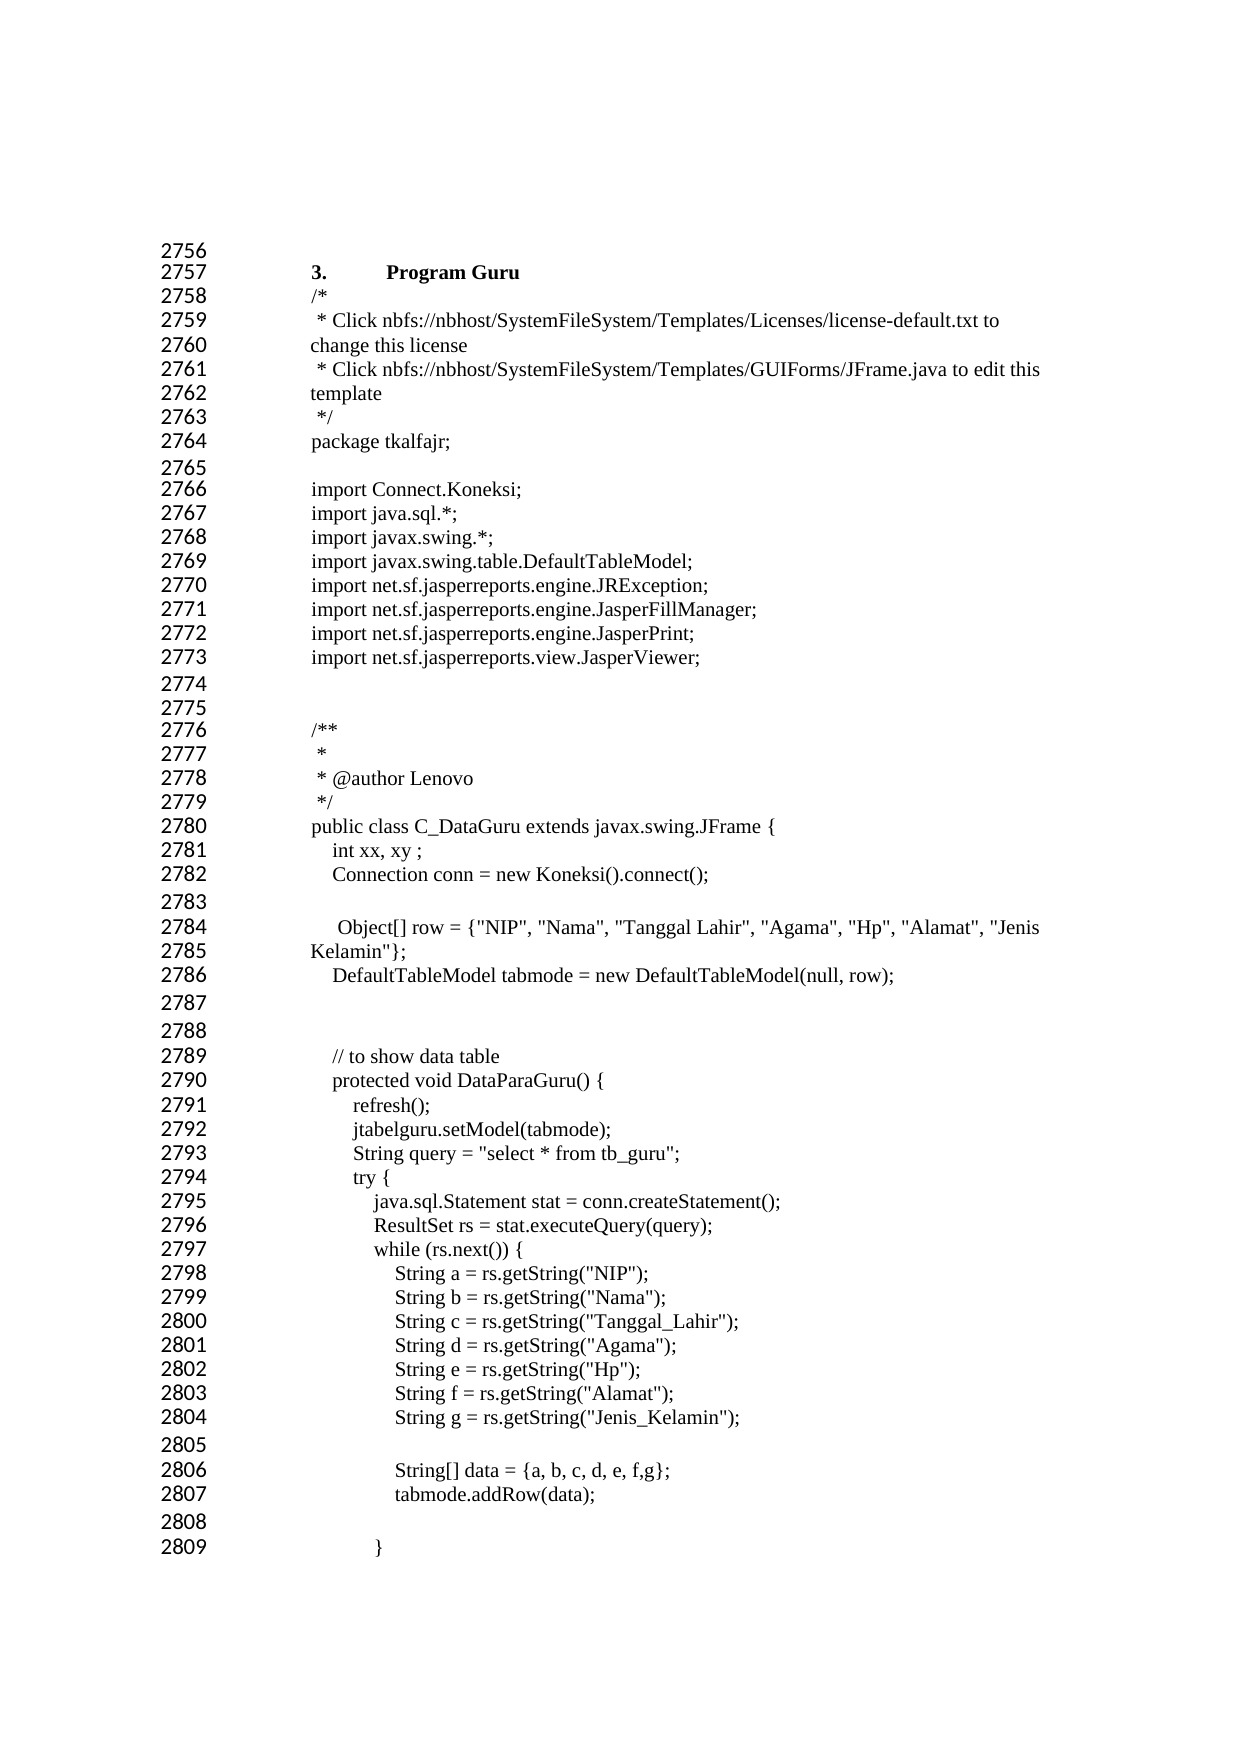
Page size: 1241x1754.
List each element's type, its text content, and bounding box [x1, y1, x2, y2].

text String[] data = {a, b, c, d, e, f,g}; [310, 1458, 1063, 1482]
text try { [310, 1165, 1063, 1189]
text import net.sf.jasperreports.engine.JRException; [310, 573, 1063, 597]
text String c = rs.getString("Tanggal_Lahir"); [310, 1309, 1063, 1333]
text * Click nbfs://nbhost/SystemFileSystem/Templates/GUIForms/JFrame.java to edit this template [310, 357, 1063, 405]
text tabmode.addRow(data); [310, 1482, 1063, 1506]
text import net.sf.jasperreports.engine.JasperPrint; [310, 621, 1063, 645]
text ResultSet rs = stat.executeQuery(query); [310, 1213, 1063, 1237]
text jtabelguru.setModel(tabmode); [310, 1117, 1063, 1141]
text int xx, xy ; [310, 838, 1063, 862]
text /** [310, 717, 1063, 742]
text import javax.swing.*; [310, 525, 1063, 549]
text Object[] row = {"NIP", "Nama", "Tanggal Lahir", "Agama", "Hp", "Alamat", "Jenis Kelamin"}; [310, 915, 1063, 963]
text Connection conn = new Koneksi().connect(); [310, 862, 1063, 886]
text /* [310, 284, 1063, 308]
text * [310, 742, 1063, 766]
text String a = rs.getString("NIP"); [310, 1261, 1063, 1285]
text import net.sf.jasperreports.view.JasperViewer; [310, 645, 1063, 669]
text String e = rs.getString("Hp"); [310, 1357, 1063, 1381]
text DefaultTableModel tabmode = new DefaultTableModel(null, row); [310, 963, 1063, 987]
text * Click nbfs://nbhost/SystemFileSystem/Templates/Licenses/license-default.txt to change this license [310, 308, 1063, 357]
text java.sql.Statement stat = conn.createStatement(); [310, 1189, 1063, 1213]
text import Connect.Koneksi; [310, 477, 1063, 501]
text String b = rs.getString("Nama"); [310, 1285, 1063, 1309]
text String query = "select * from tb_guru"; [310, 1141, 1063, 1165]
text import net.sf.jasperreports.engine.JasperFillManager; [310, 597, 1063, 621]
text String f = rs.getString("Alamat"); [310, 1381, 1063, 1405]
text public class C_DataGuru extends javax.swing.JFrame { [310, 814, 1063, 838]
text String d = rs.getString("Agama"); [310, 1333, 1063, 1357]
list Program Guru [310, 260, 1063, 284]
text package tkalfajr; [310, 429, 1063, 453]
text * @author Lenovo [310, 766, 1063, 790]
text while (rs.next()) { [310, 1237, 1063, 1261]
text refresh(); [310, 1092, 1063, 1117]
text import javax.swing.table.DefaultTableModel; [310, 549, 1063, 573]
text import java.sql.*; [310, 501, 1063, 525]
text String g = rs.getString("Jenis_Kelamin"); [310, 1405, 1063, 1429]
text */ [310, 405, 1063, 429]
text */ [310, 790, 1063, 814]
text // to show data table [310, 1044, 1063, 1068]
text } [310, 1535, 1063, 1559]
text protected void DataParaGuru() { [310, 1068, 1063, 1092]
